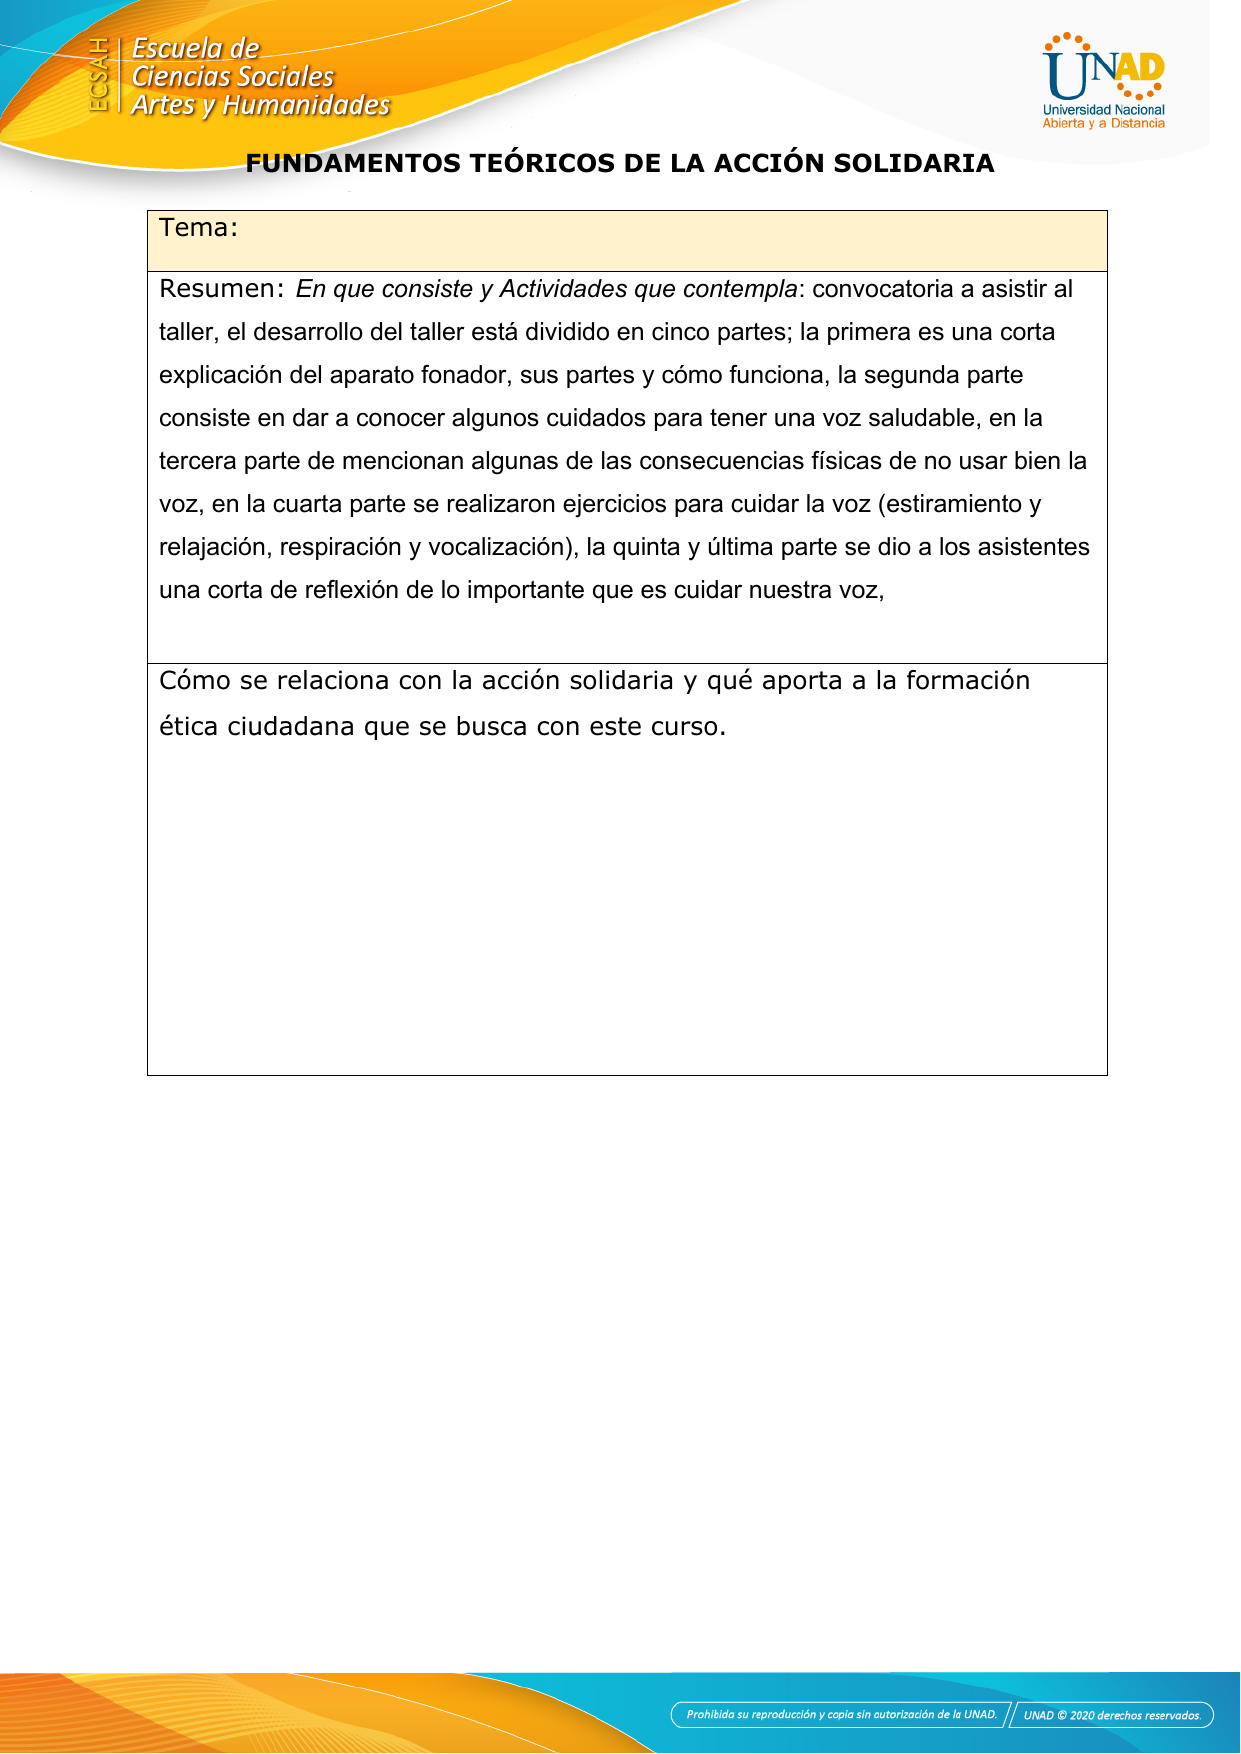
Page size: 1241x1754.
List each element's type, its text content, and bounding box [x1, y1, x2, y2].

text FUNDAMENTOS TEÓRICOS DE LA ACCIÓN SOLIDARIA [148, 148, 1092, 178]
picture [0, 0, 1210, 223]
picture [0, 1623, 1241, 1753]
table_cell Resumen: En que consiste y Actividades que contempla: convocatoria a asistir al taller, el desarrollo del taller está dividido en cinco partes; la primera es una corta explicación del aparato fonador, sus partes y cómo funciona, la segunda parte consiste en dar a conocer algunos cuidados para tener una voz saludable, en la tercera parte de mencionan algunas de las consecuencias físicas de no usar bien la voz, en la cuarta parte se realizaron ejercicios para cuidar la voz (estiramiento y relajación, respiración y vocalización), la quinta y última parte se dio a los asistentes una corta de reflexión de lo importante que es cuidar nuestra voz, [148, 272, 1107, 663]
table_cell Cómo se relaciona con la acción solidaria y qué aporta a la formación ética ciudadana que se busca con este curso. [148, 664, 1107, 1075]
table_header Tema: [148, 211, 1107, 271]
